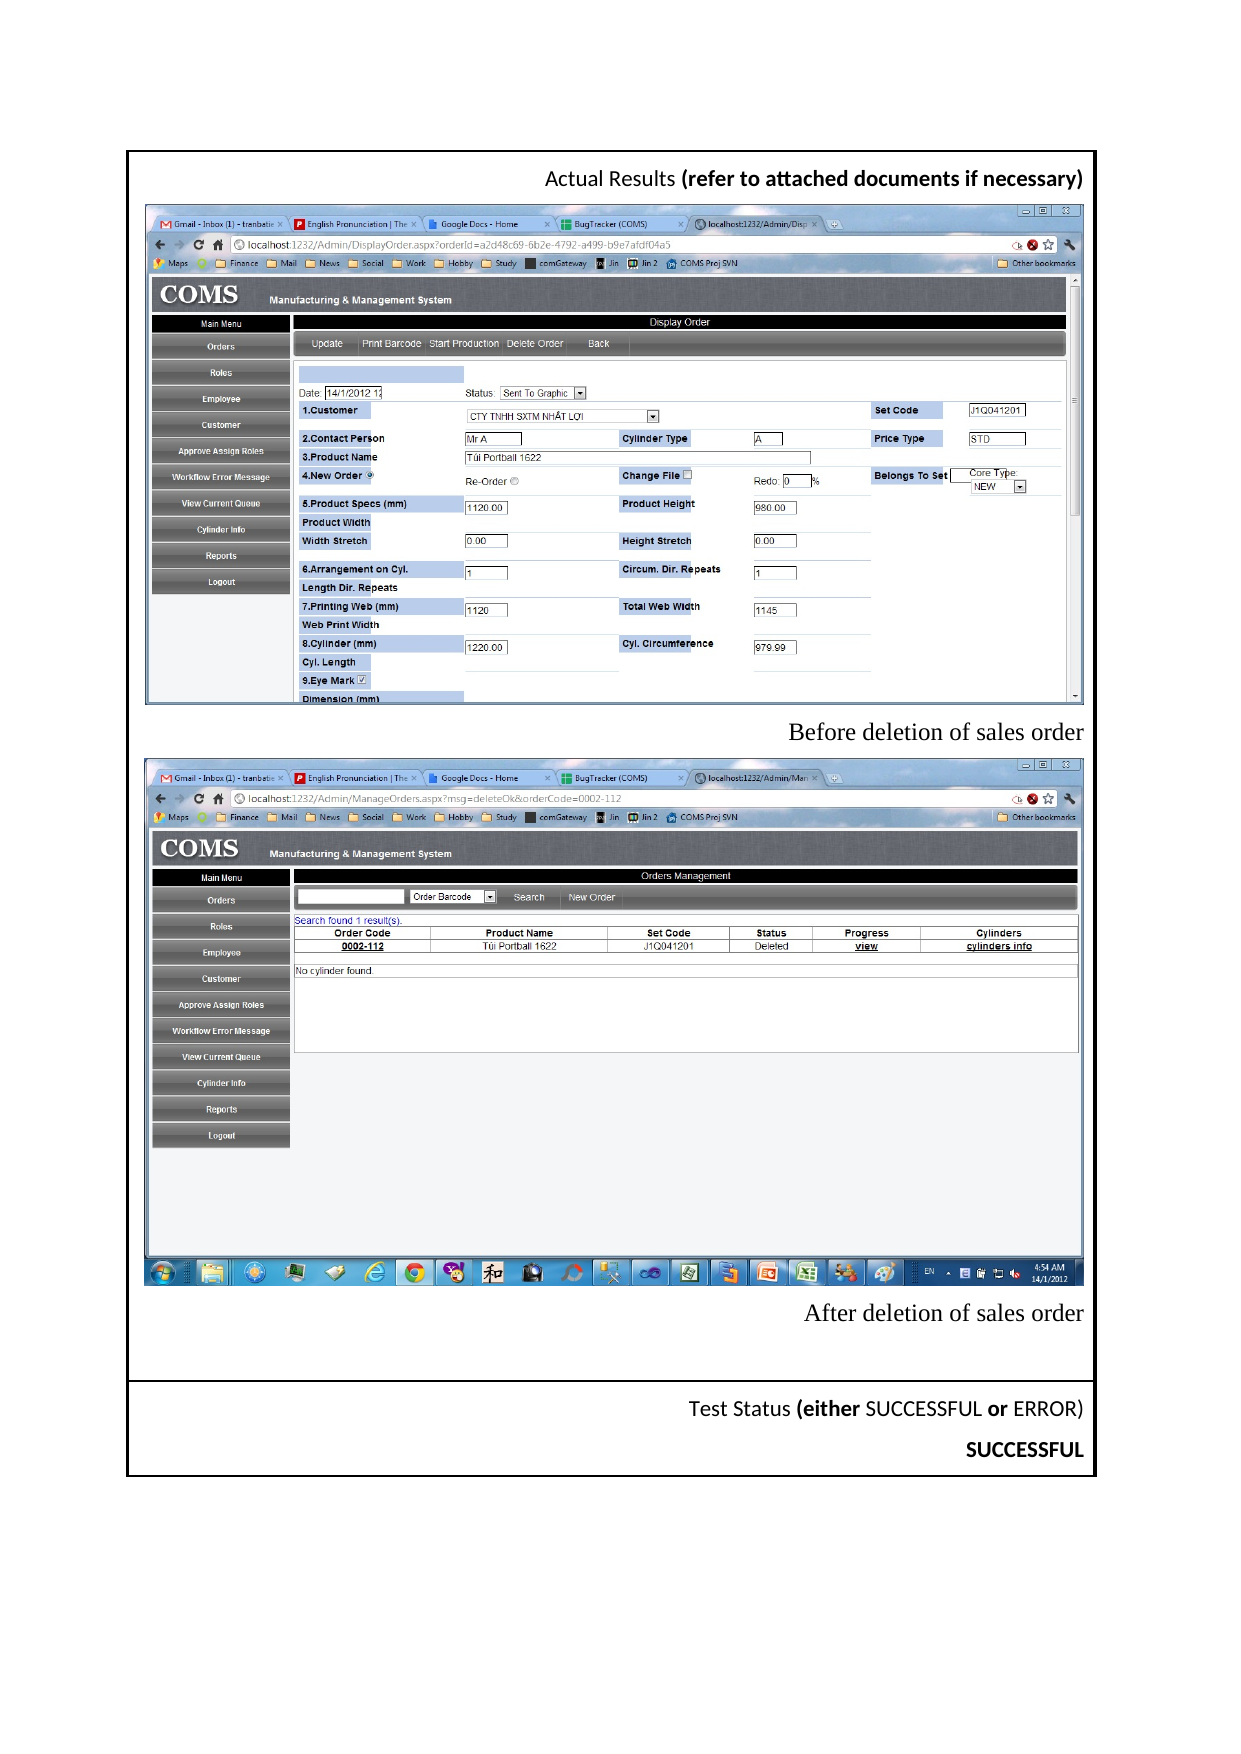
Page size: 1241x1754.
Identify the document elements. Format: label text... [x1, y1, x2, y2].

table_cell Test Status (either SUCCESSFUL or ERROR) SUCCESSFUL [129, 1382, 1093, 1475]
picture [144, 758, 1084, 1286]
picture [145, 204, 1084, 705]
table_cell Actual Results (refer to attached documents if necessary) Before deletion of sales order After deletion of sales order [129, 152, 1093, 1380]
